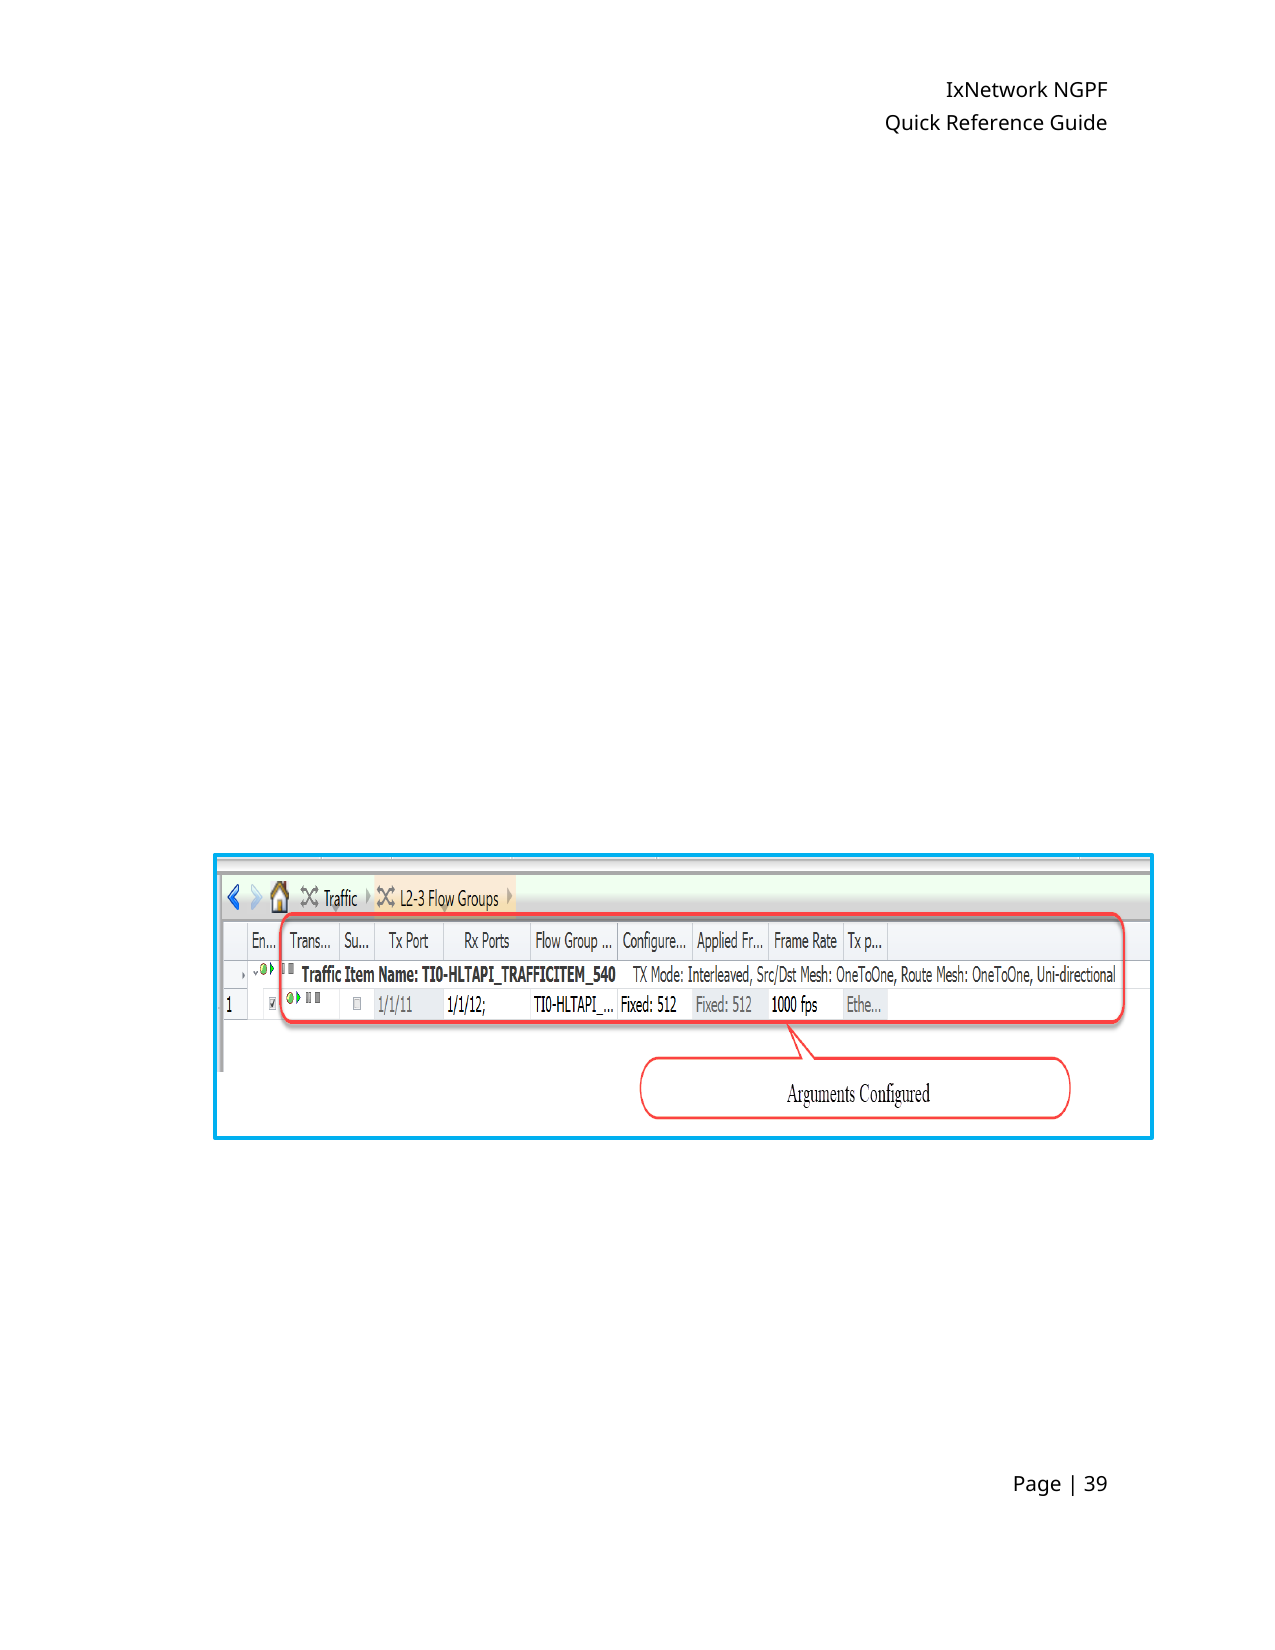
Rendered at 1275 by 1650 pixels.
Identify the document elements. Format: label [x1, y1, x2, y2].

picture [218, 858, 1149, 1135]
